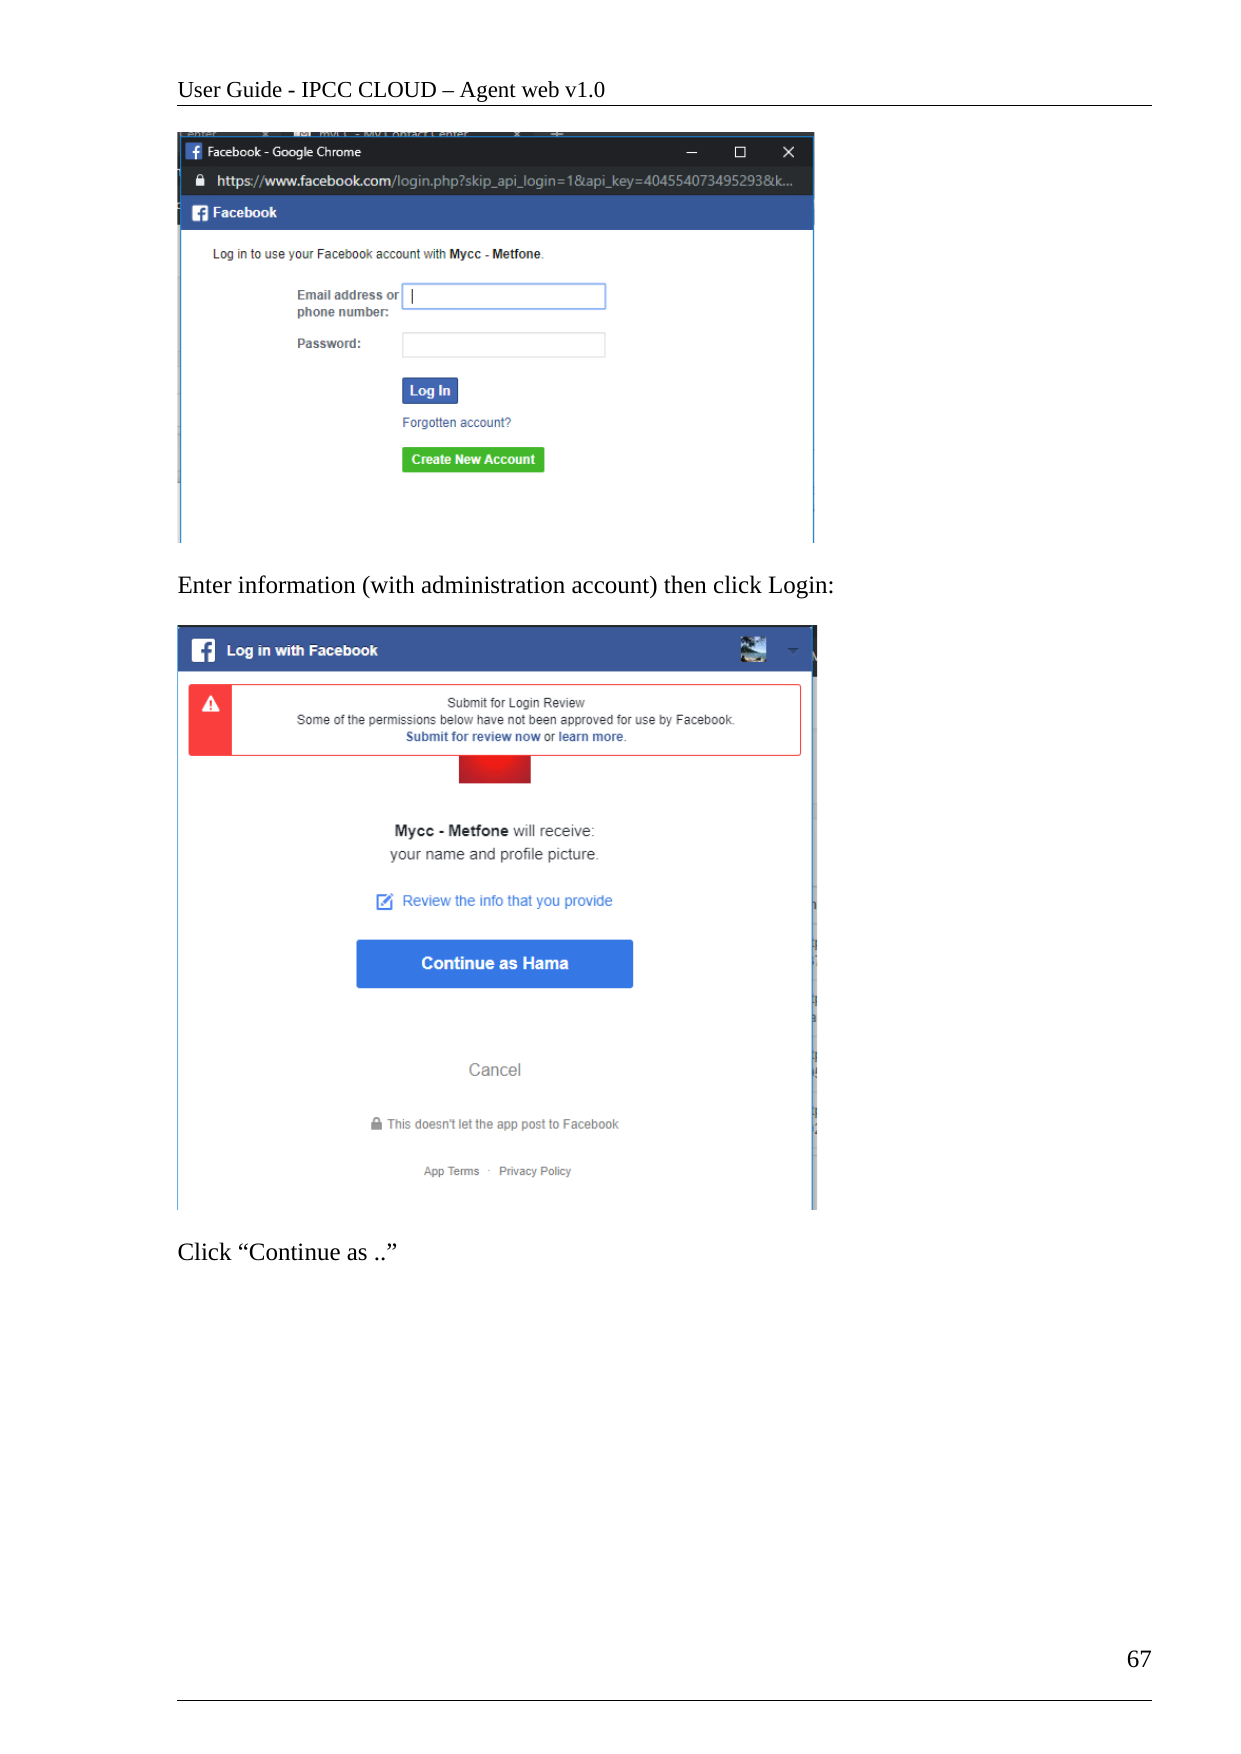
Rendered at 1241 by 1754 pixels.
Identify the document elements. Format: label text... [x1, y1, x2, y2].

picture [177, 625, 818, 1210]
picture [177, 132, 815, 543]
text Enter information (with administration account) then click Login: [177, 570, 1150, 599]
text Click “Continue as ..” [177, 1237, 1150, 1265]
